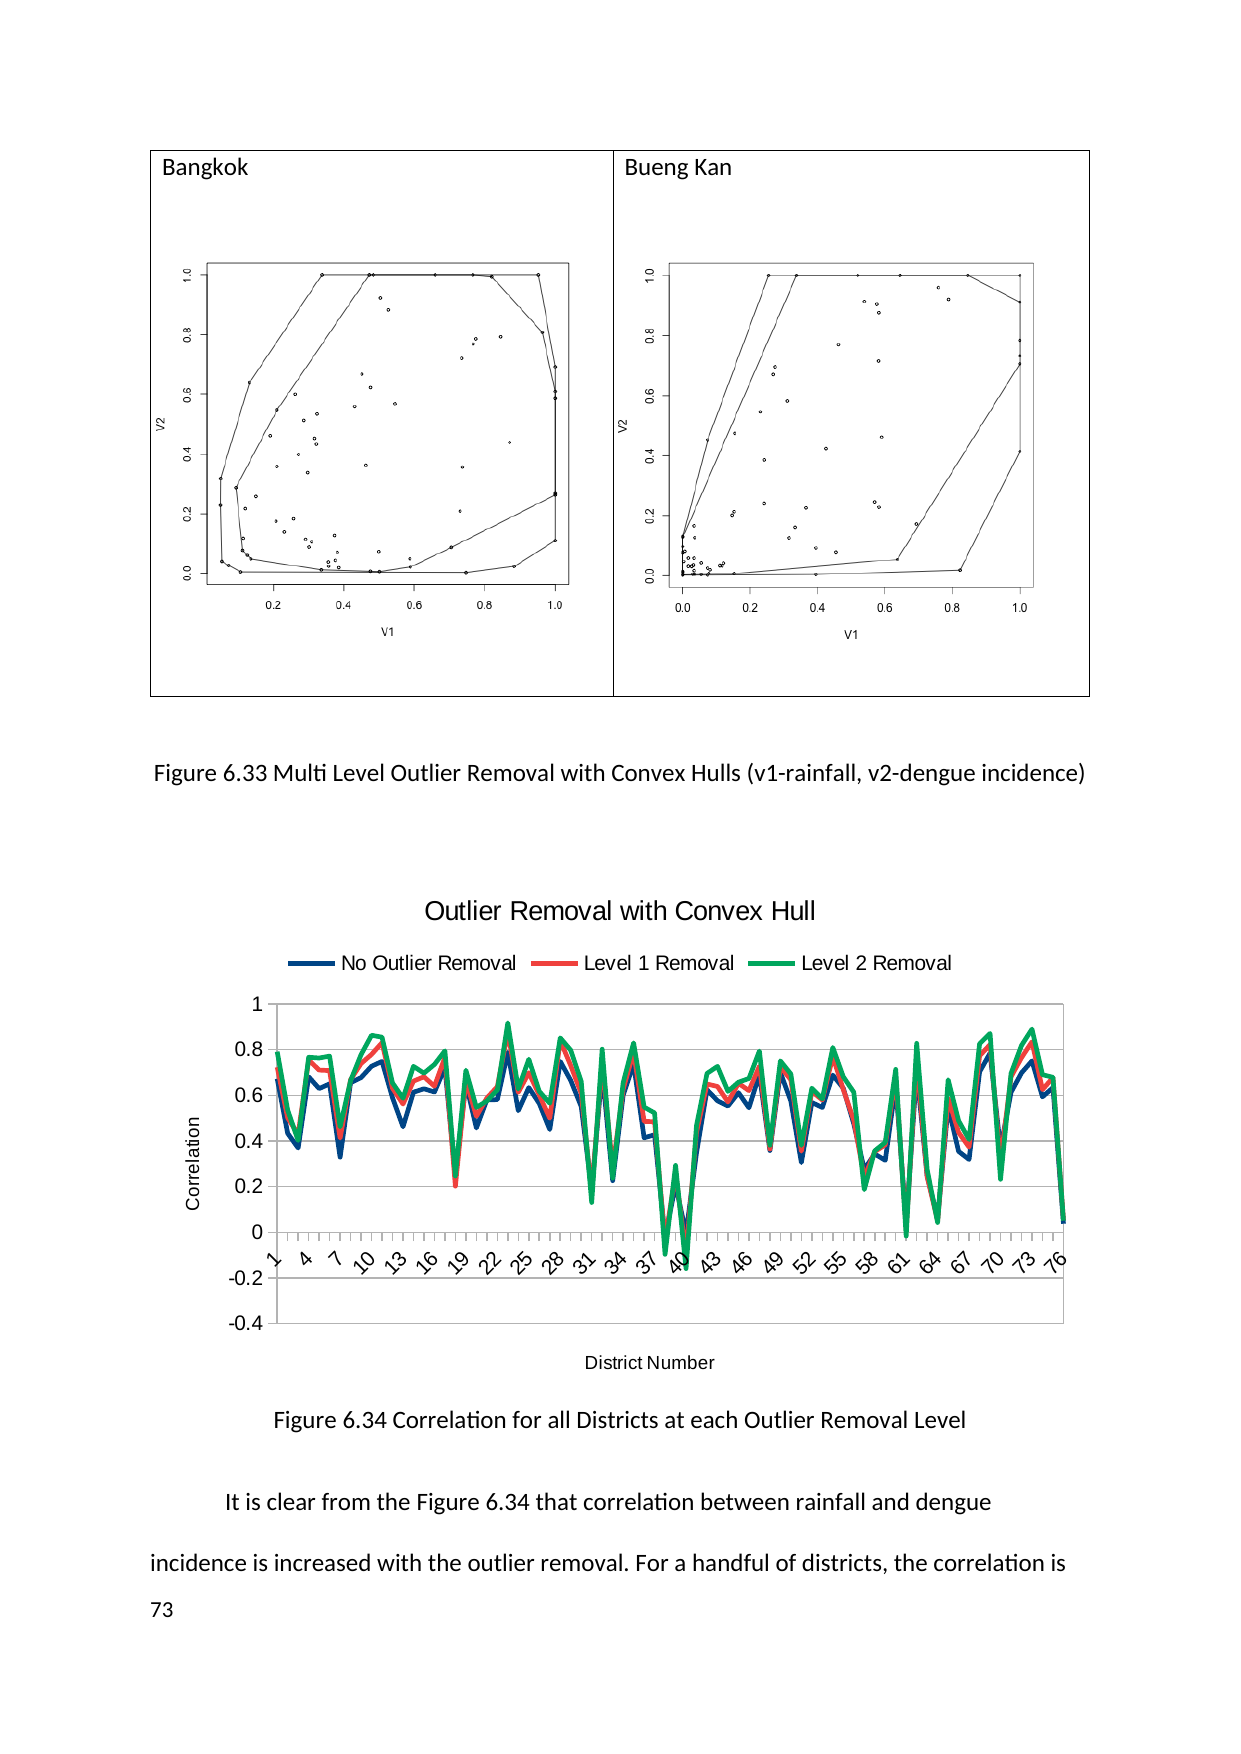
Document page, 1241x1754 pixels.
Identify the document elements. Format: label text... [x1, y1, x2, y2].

picture [614, 208, 1061, 655]
table_cell Bangkok [151, 151, 613, 696]
picture [152, 208, 596, 652]
table_cell Bueng Kan [614, 151, 1089, 696]
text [150, 1486, 1090, 1578]
